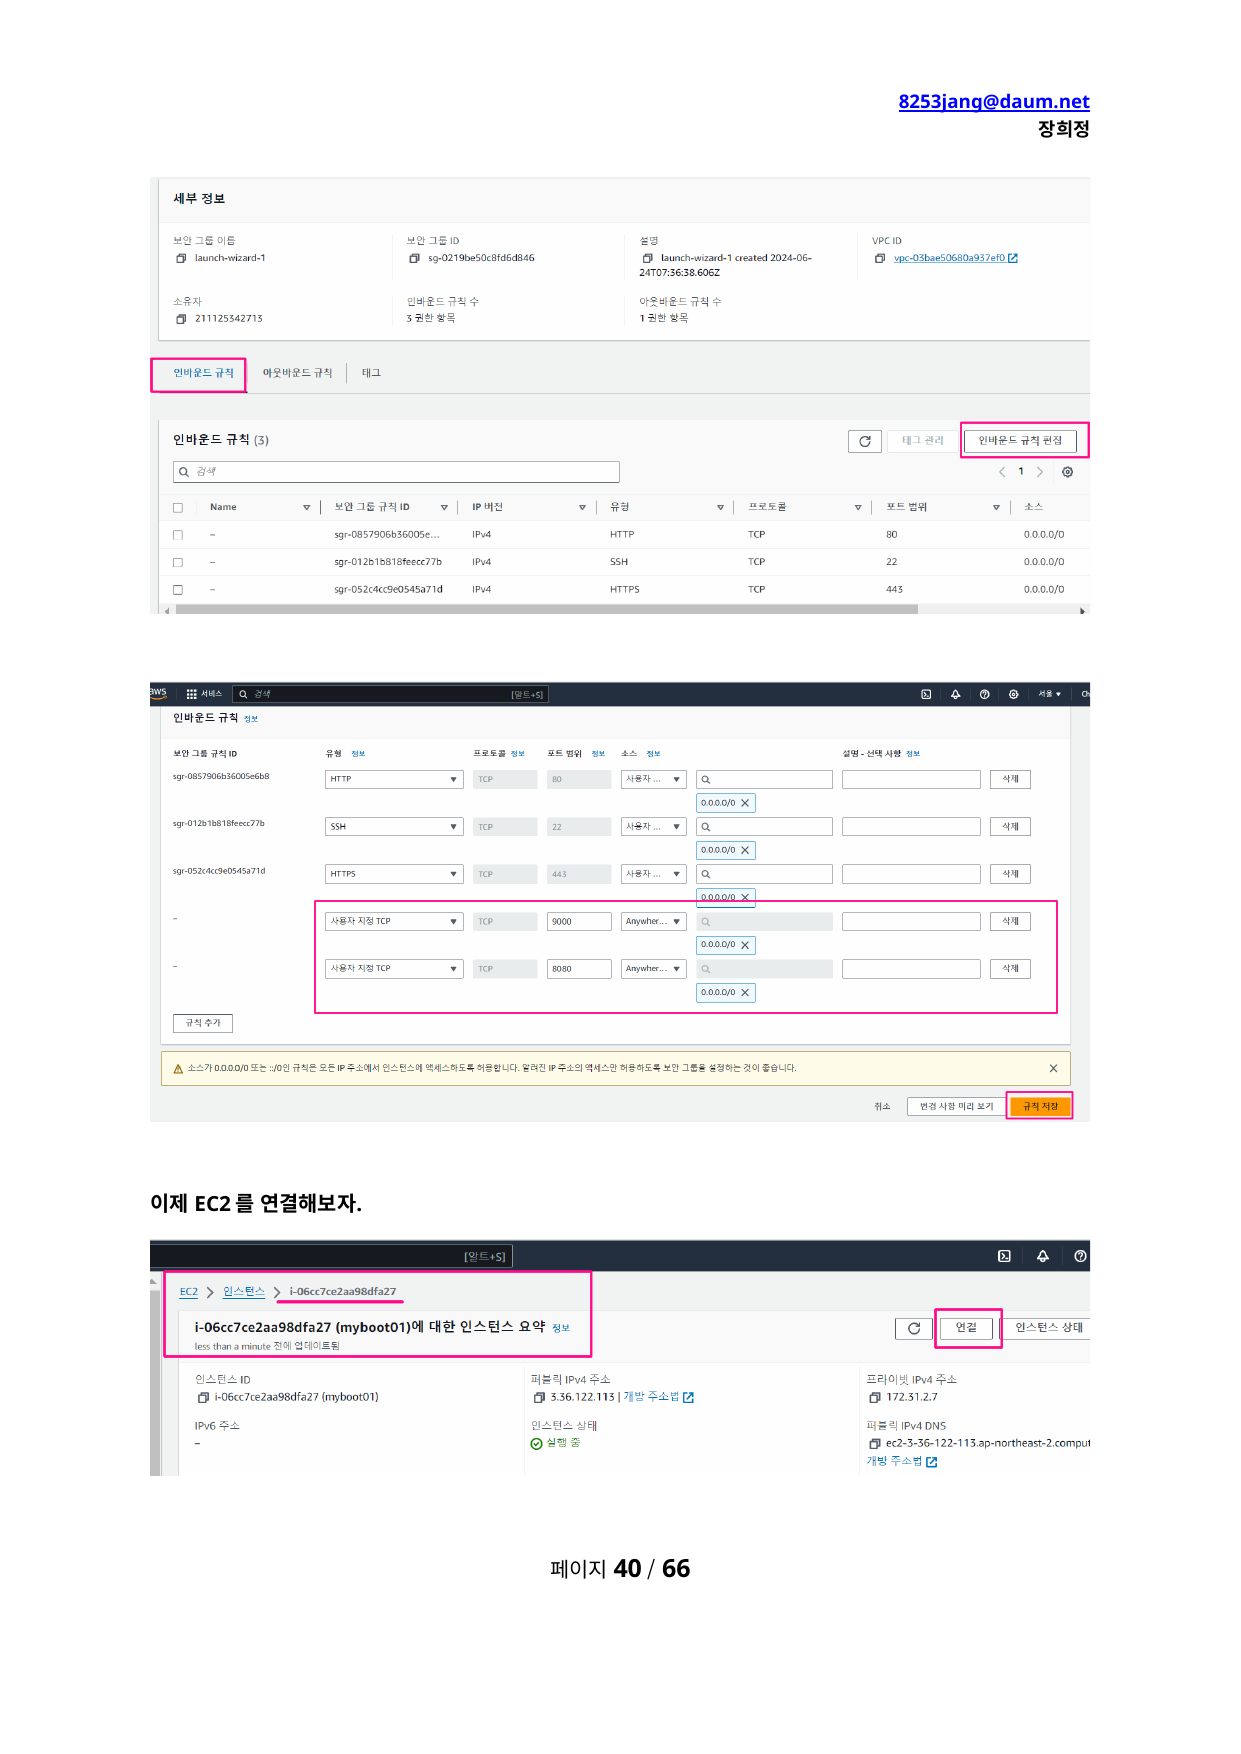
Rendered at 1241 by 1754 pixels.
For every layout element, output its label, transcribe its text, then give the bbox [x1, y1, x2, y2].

picture [150, 177, 1091, 614]
picture [150, 1236, 1091, 1476]
text 이제 EC2를 연결해보자. [150, 1187, 1090, 1218]
picture [150, 680, 1091, 1122]
